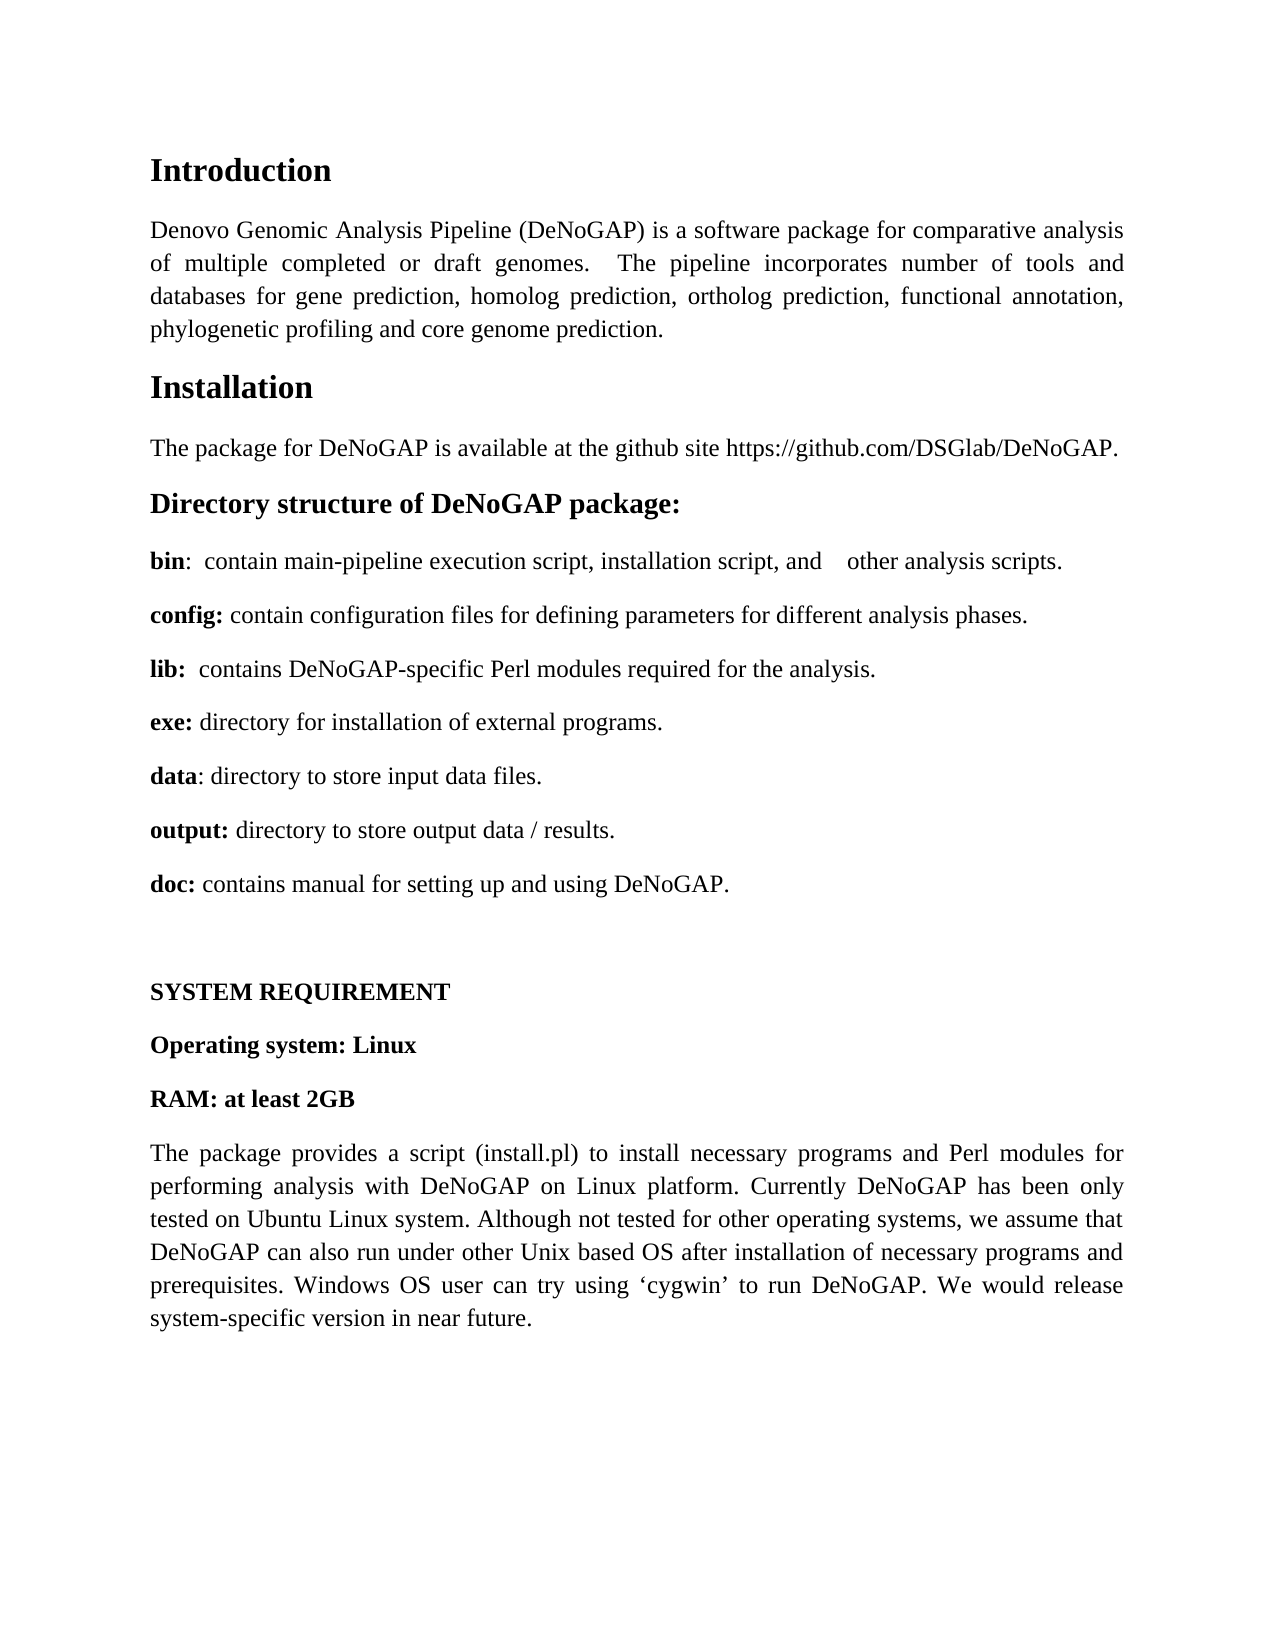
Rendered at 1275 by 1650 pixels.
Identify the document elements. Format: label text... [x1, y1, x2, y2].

text Operating system: Linux [150, 1031, 1125, 1059]
text config: contain configuration files for defining parameters for different analysis phases. [150, 600, 1125, 628]
text Directory structure of DeNoGAP package: [150, 487, 1125, 520]
text Installation [150, 368, 1125, 406]
text bin: contain main-pipeline execution script, installation script, and other analysis scripts. [150, 546, 1125, 575]
text lib: contains DeNoGAP-specific Perl modules required for the analysis. [150, 654, 1125, 682]
text output: directory to store output data / results. [150, 815, 1125, 844]
text doc: contains manual for setting up and using DeNoGAP. [150, 869, 1125, 898]
text exe: directory for installation of external programs. [150, 707, 1125, 736]
text Introduction [150, 150, 1125, 188]
text RAM: at least 2GB [150, 1084, 1125, 1113]
text data: directory to store input data files. [150, 761, 1125, 790]
text The package for DeNoGAP is available at the github site https://github.com/DSGlab/DeNoGAP. [150, 433, 1125, 461]
text SYSTEM REQUIREMENT [150, 977, 1125, 1006]
text The package provides a script (install.pl) to install necessary programs and Perl modules for performing analysis with DeNoGAP on Linux platform. Currently DeNoGAP has been only tested on Ubuntu Linux system. Although not tested for other operating systems, we assume that DeNoGAP can also run under other Unix based OS after installation of necessary programs and prerequisites. Windows OS user can try using ‘cygwin’ to run DeNoGAP. We would release system-specific version in near future. [150, 1138, 1125, 1332]
text Denovo Genomic Analysis Pipeline (DeNoGAP) is a software package for comparative analysis of multiple completed or draft genomes. The pipeline incorporates number of tools and databases for gene prediction, homolog prediction, ortholog prediction, functional annotation, phylogenetic profiling and core genome prediction. [150, 215, 1125, 343]
